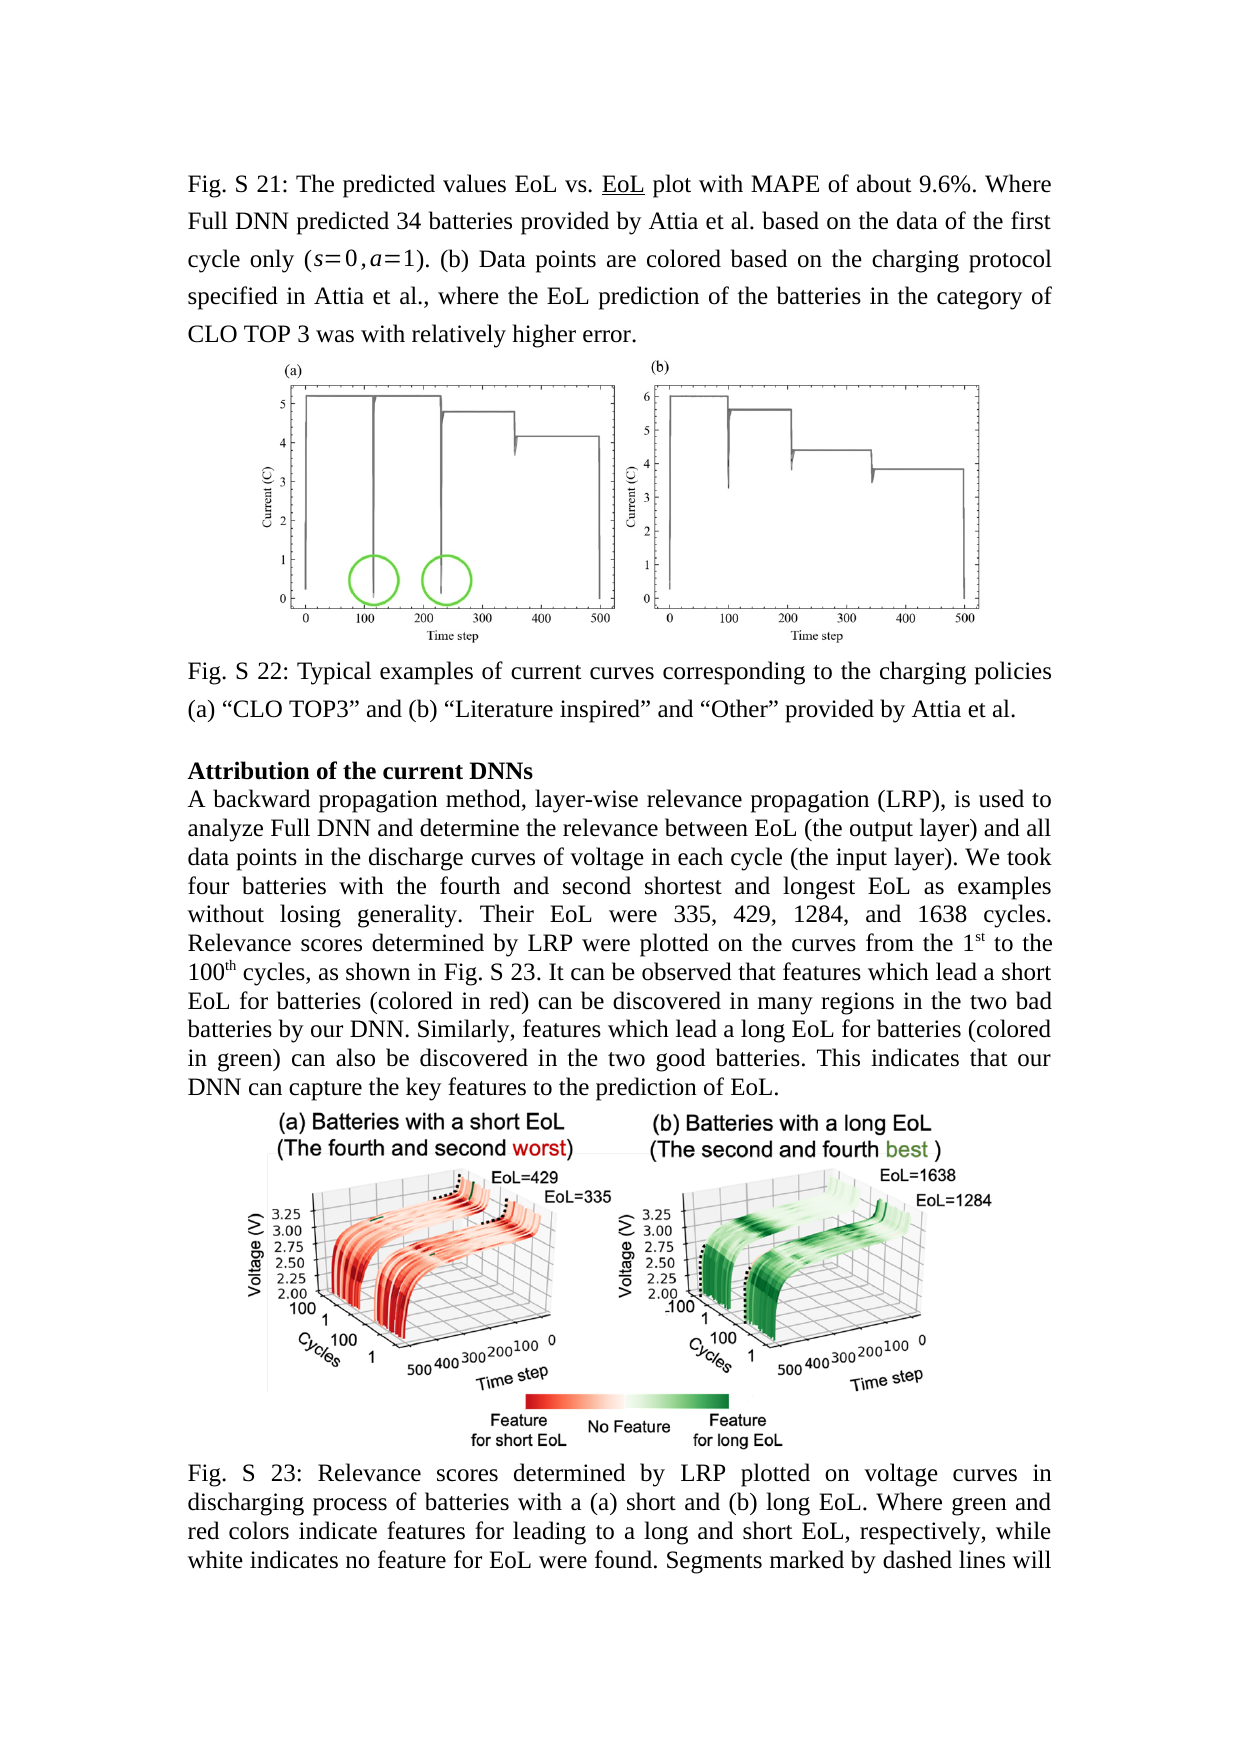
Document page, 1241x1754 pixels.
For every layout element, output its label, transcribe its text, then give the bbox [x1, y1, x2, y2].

picture [257, 352, 983, 647]
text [187, 1458, 1053, 1573]
text Fig. S 22: Typical examples of current curves corresponding to the charging policies (a) “CLO TOP3” and (b) “Literature inspired” and “Other” provided by Attia et al. [187, 652, 1053, 727]
picture [238, 1100, 1002, 1459]
text A backward propagation method, layer-wise relevance propagation (LRP), is used to analyze Full DNN and determine the relevance between EoL (the output layer) and all data points in the discharge curves of voltage in each cycle (the input layer). We took four batteries with the fourth and second shortest and longest EoL as examples without losing generality. Their EoL were 335, 429, 1284, and 1638 cycles. Relevance scores determined by LRP were plotted on the curves from the 1st to the 100th cycles, as shown in Fig. S 23. It can be observed that features which lead a short EoL for batteries (colored in red) can be discovered in many regions in the two bad batteries by our DNN. Similarly, features which lead a long EoL for batteries (colored in green) can also be discovered in the two good batteries. This indicates that our DNN can capture the key features to the prediction of EoL. [187, 784, 1053, 1101]
text Attribution of the current DNNs [187, 756, 1040, 784]
text Fig. S 21: The predicted values EoL vs. EoL plot with MAPE of about 9.6%. Where Full DNN predicted 34 batteries provided by Attia et al. based on the data of the first cycle only (). (b) Data points are colored based on the charging protocol specified in Attia et al., where the EoL prediction of the batteries in the category of CLO TOP 3 was with relatively higher error. [187, 164, 1053, 352]
